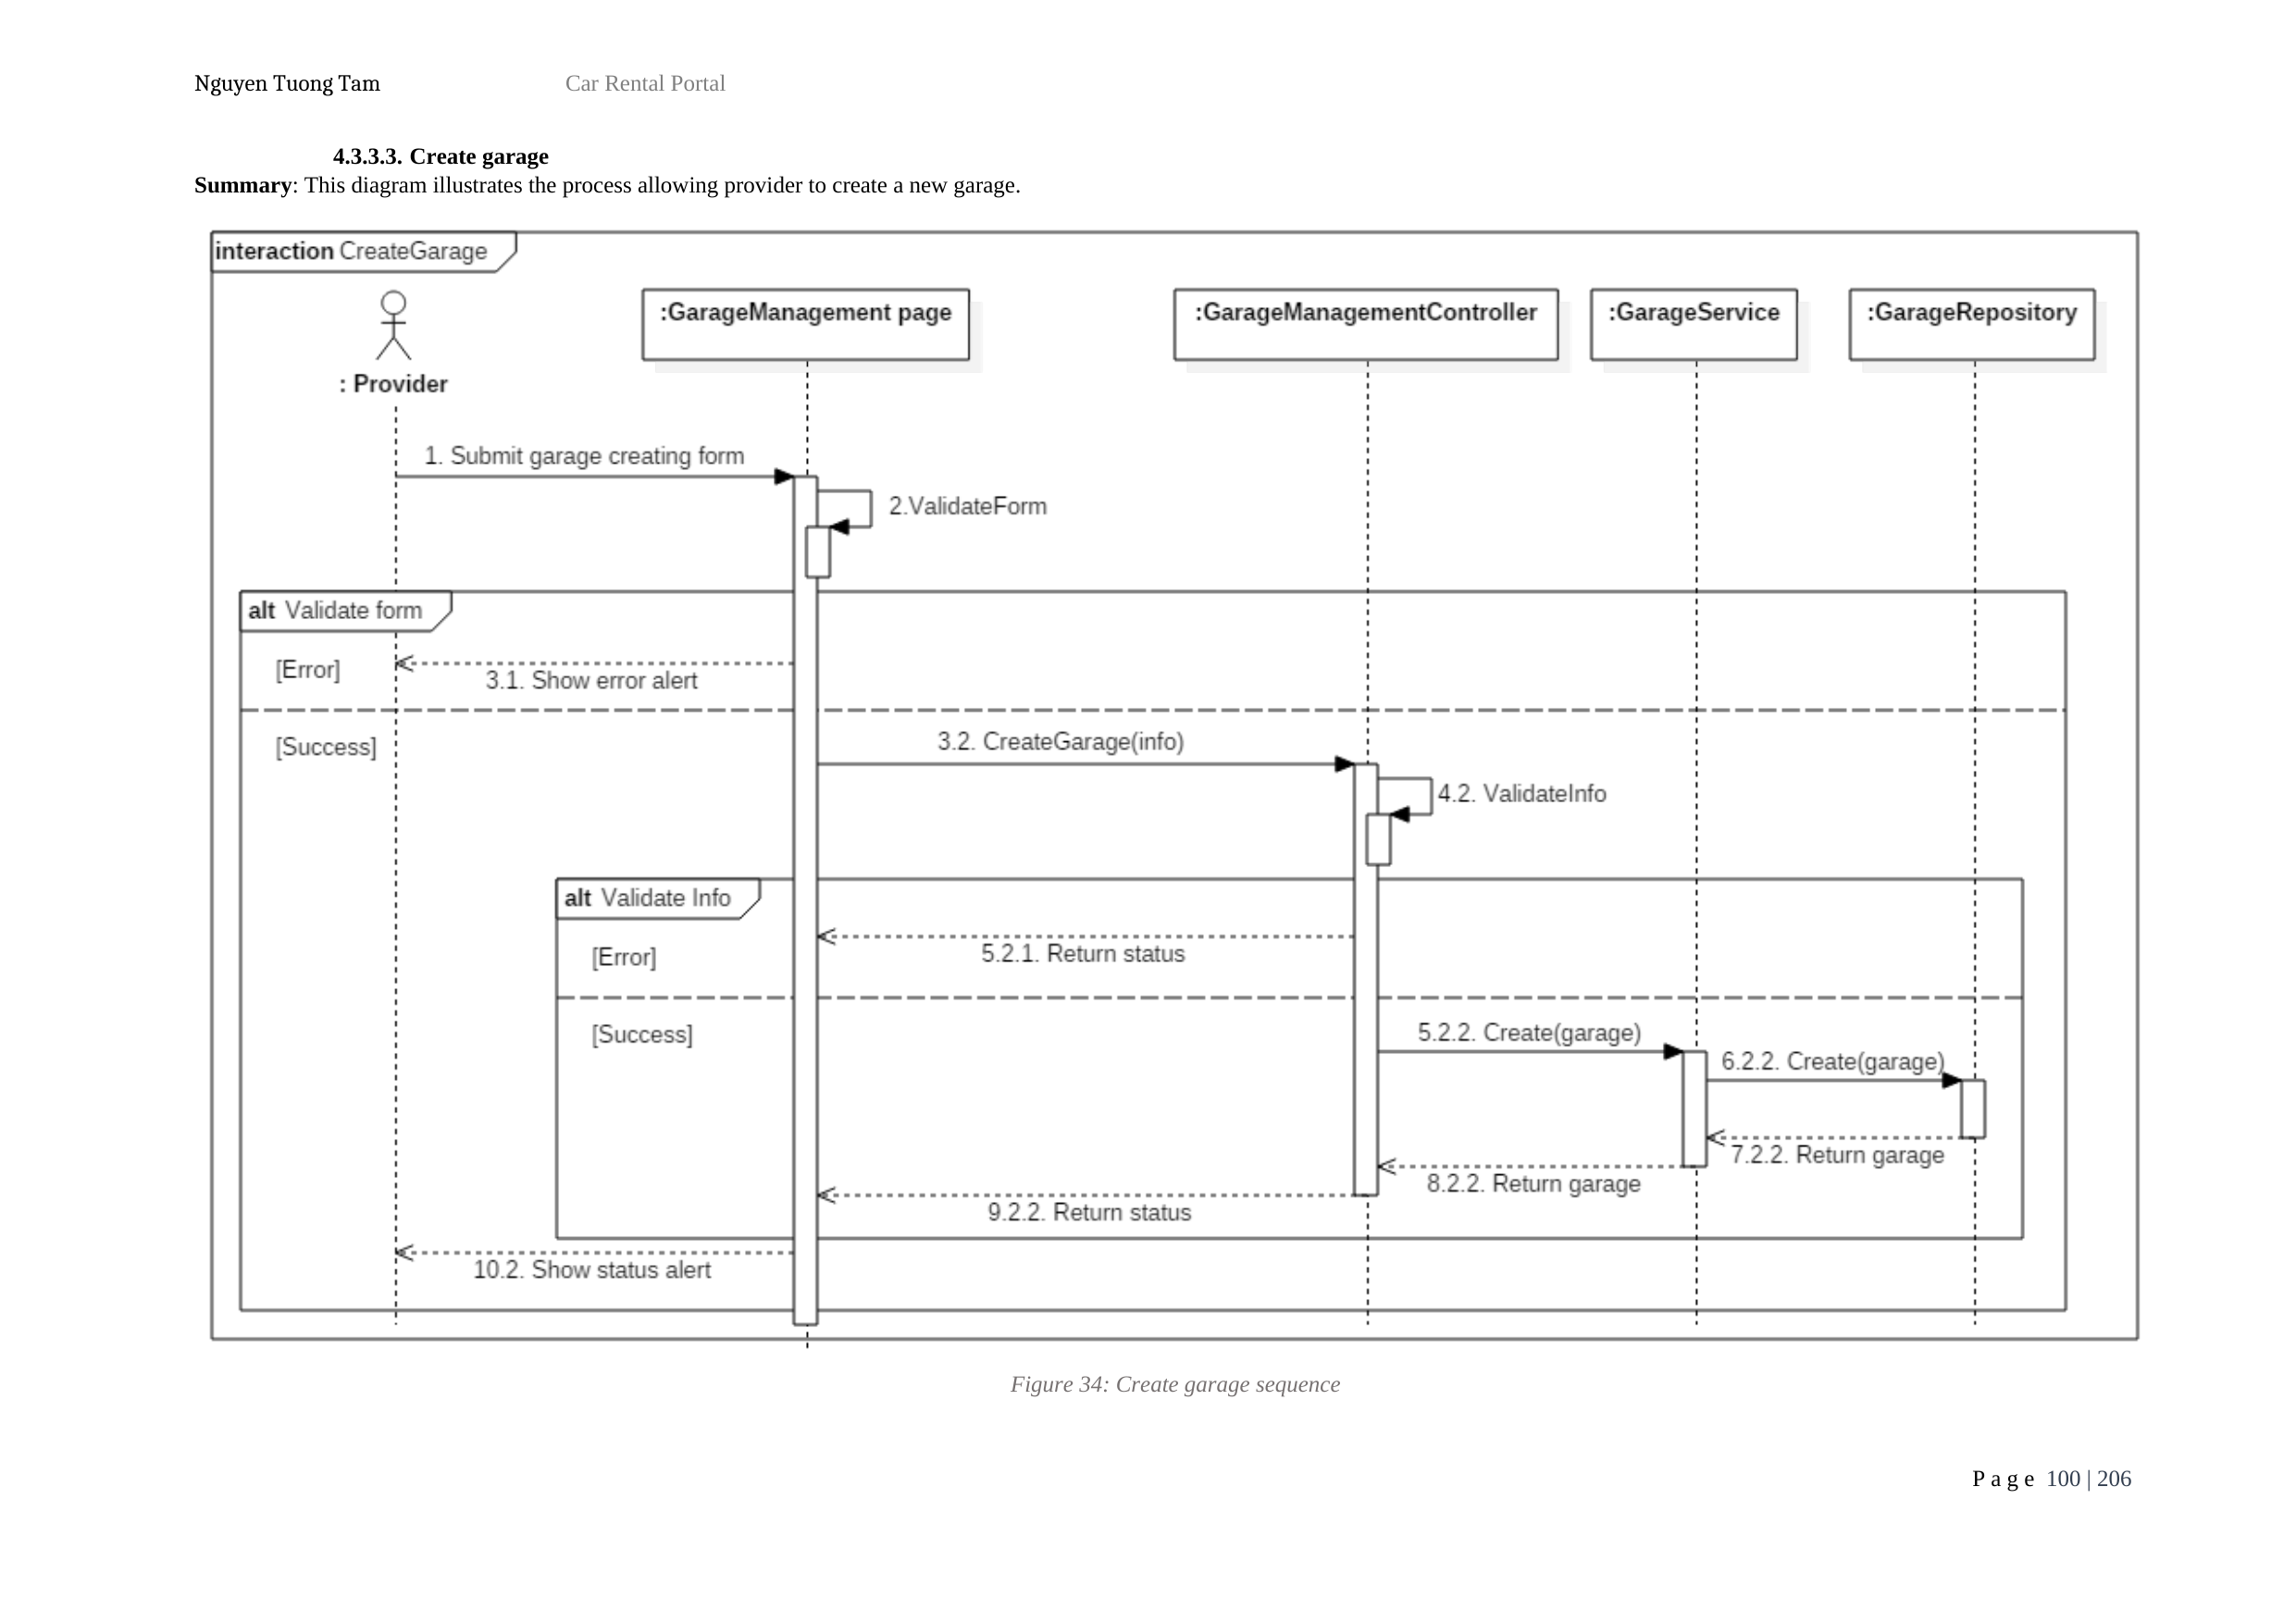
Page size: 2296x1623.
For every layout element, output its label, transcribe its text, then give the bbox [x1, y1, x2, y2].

text Figure 34: Create garage sequence [194, 1370, 2156, 1397]
text Summary: This diagram illustrates the process allowing provider to create a new garage. [194, 171, 2156, 198]
subtitle Create garage [333, 142, 2156, 169]
picture [194, 215, 2151, 1353]
